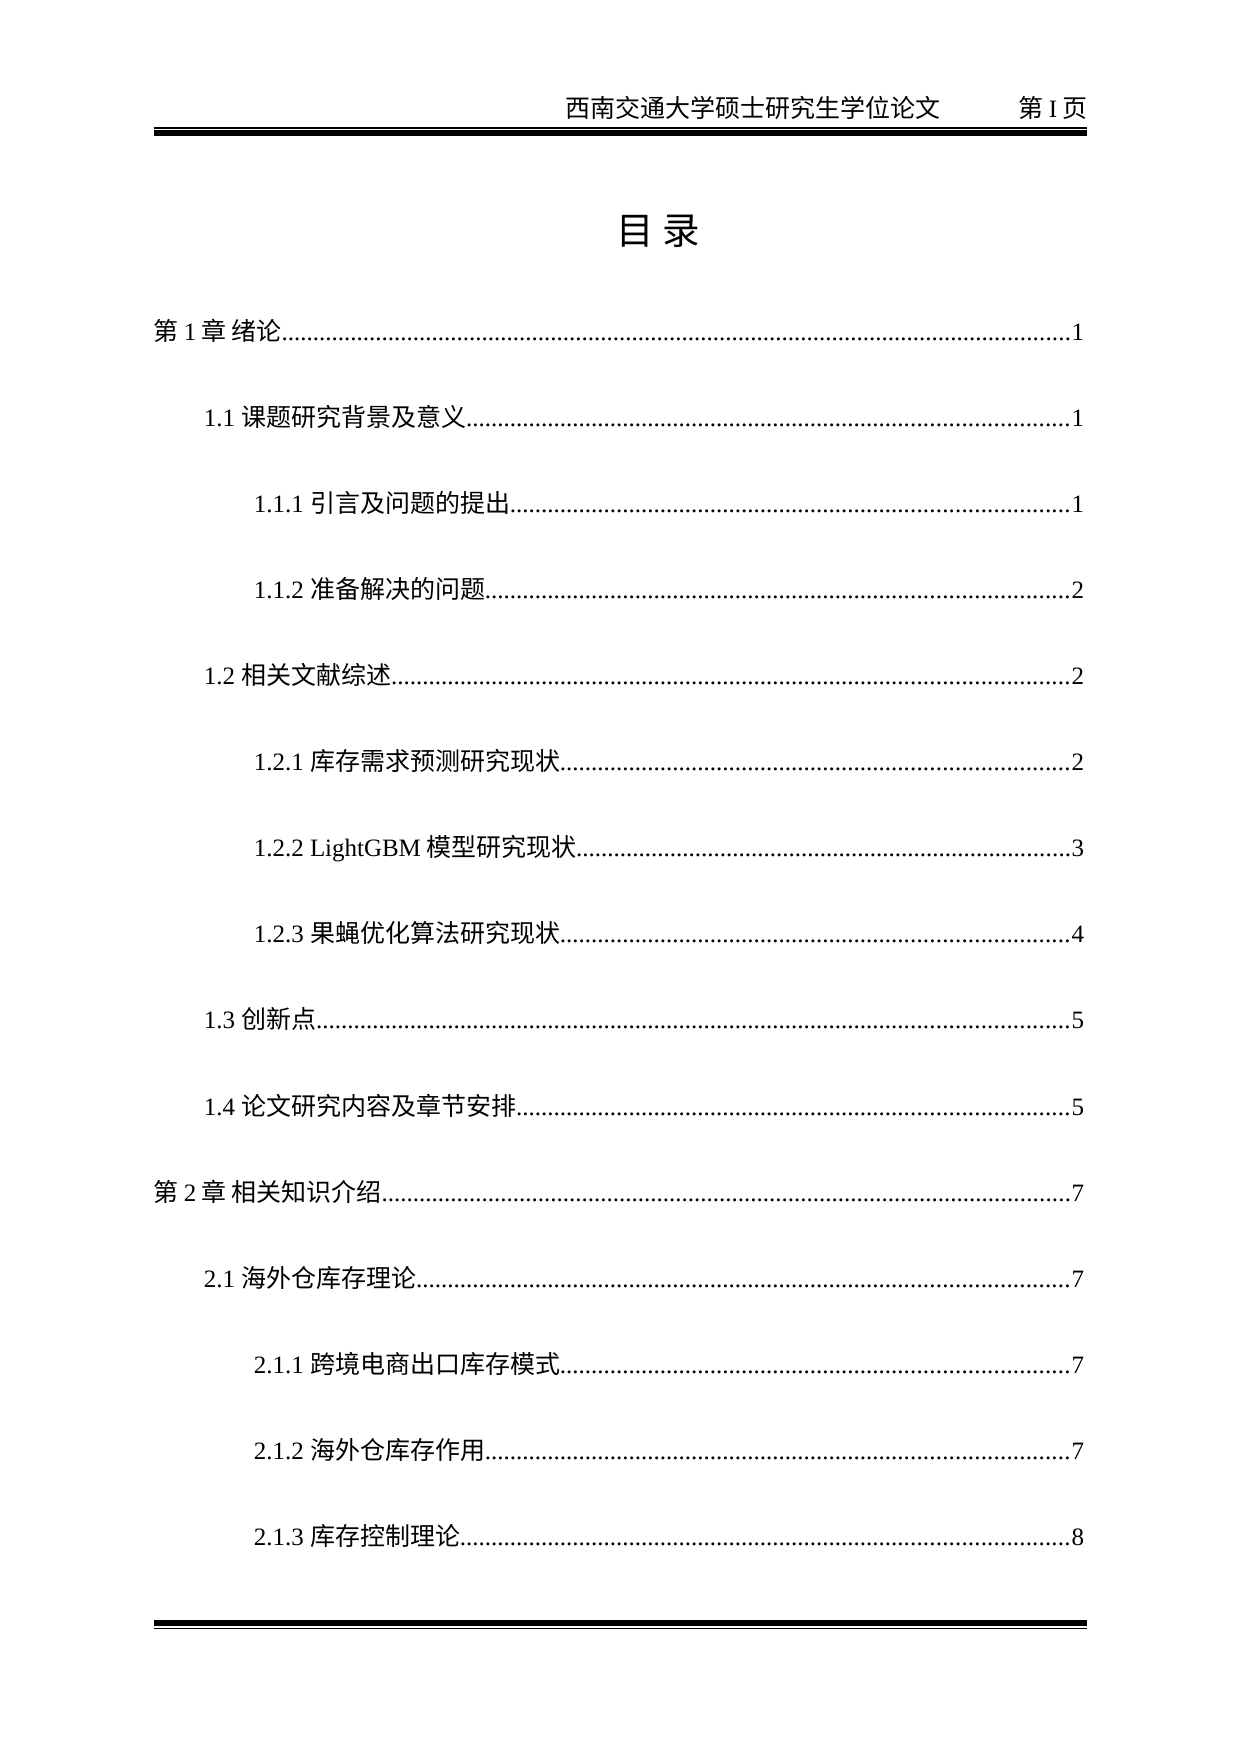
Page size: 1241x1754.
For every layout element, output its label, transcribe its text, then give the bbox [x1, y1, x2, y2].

text 第1章 绪论 1 [153, 296, 1087, 364]
text 1.2.3 果蝇优化算法研究现状 4 [203, 898, 1087, 966]
text 1.1.1 引言及问题的提出 1 [203, 468, 1087, 536]
text 2.1.1 跨境电商出口库存模式 7 [203, 1328, 1087, 1396]
text 1.3 创新点 5 [203, 984, 1087, 1052]
text 2.1.3 库存控制理论 8 [203, 1500, 1087, 1568]
text 1.2 相关文献综述 2 [203, 640, 1087, 708]
text 1.2.1 库存需求预测研究现状 2 [203, 726, 1087, 794]
text 2.1 海外仓库存理论 7 [203, 1242, 1087, 1310]
text 1.1.2 准备解决的问题 2 [203, 554, 1087, 622]
text 1.2.2 LightGBM模型研究现状 3 [203, 812, 1087, 880]
text 第2章 相关知识介绍 7 [153, 1156, 1087, 1224]
text 目 录 [153, 194, 1087, 262]
text 1.4 论文研究内容及章节安排 5 [203, 1070, 1087, 1138]
text 2.1.2 海外仓库存作用 7 [203, 1414, 1087, 1482]
text 1.1 课题研究背景及意义 1 [203, 382, 1087, 450]
